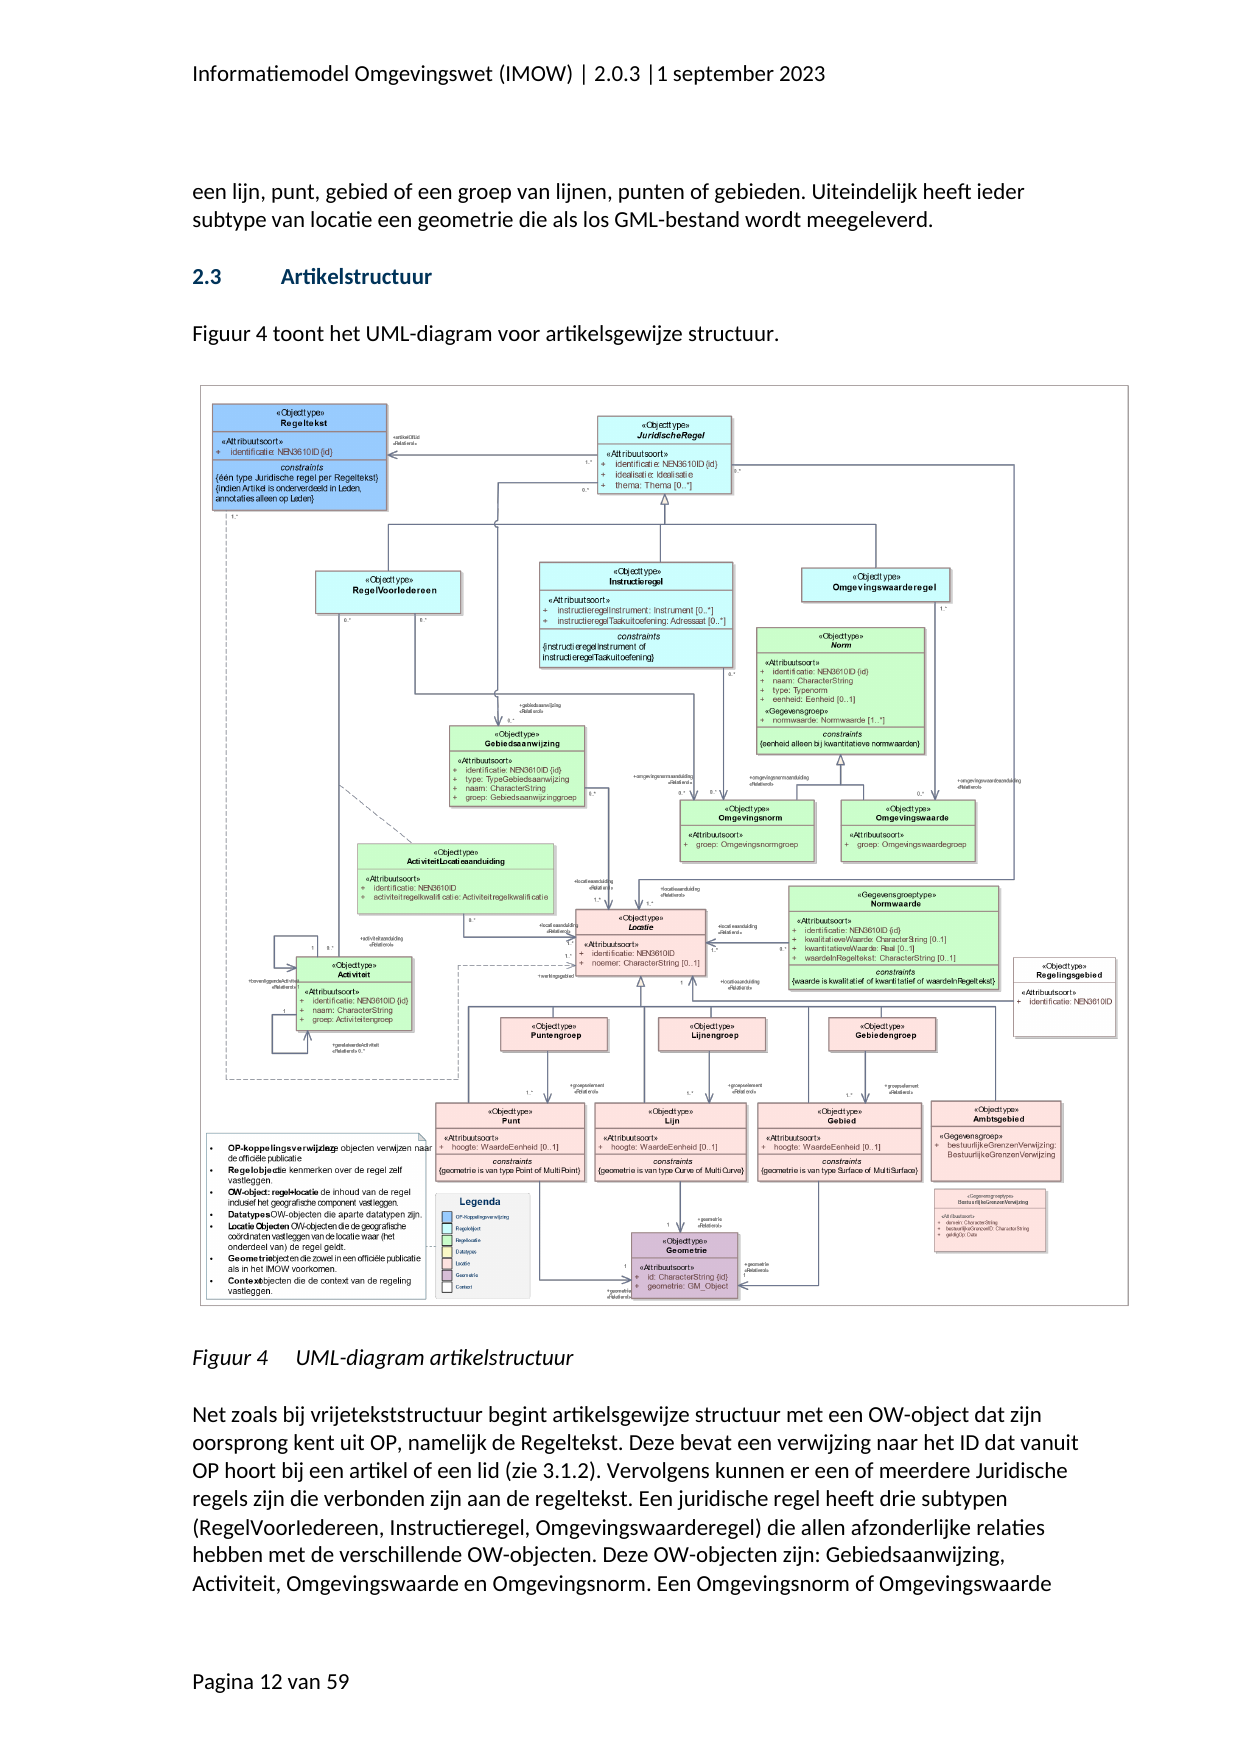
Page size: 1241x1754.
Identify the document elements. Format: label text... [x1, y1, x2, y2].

picture [192, 376, 1137, 1315]
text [192, 177, 1092, 233]
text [192, 1401, 1092, 1597]
text Figuur 4 toont het UML-diagram voor artikelsgewijze structuur. [192, 319, 1092, 348]
text UML-diagram artikelstructuur [192, 1343, 1092, 1371]
subtitle Artikelstructuur [192, 262, 1092, 290]
